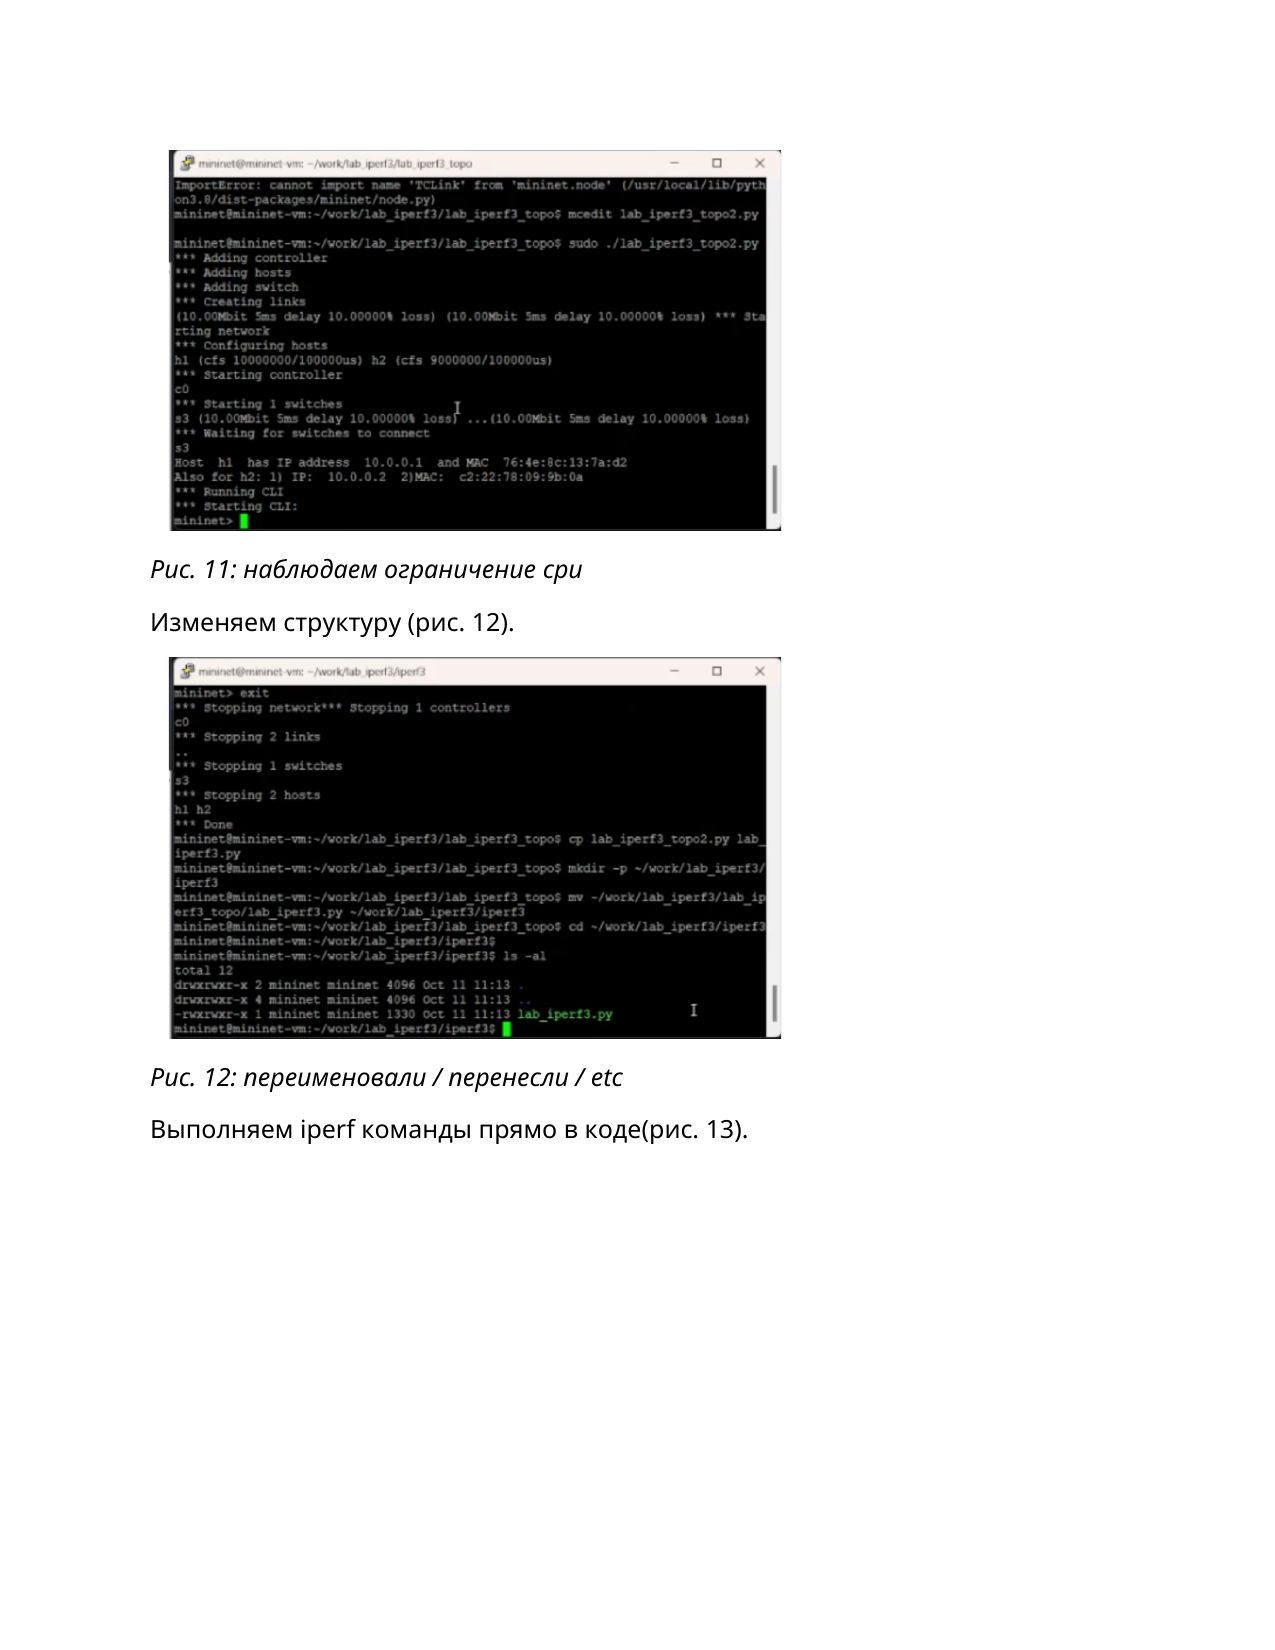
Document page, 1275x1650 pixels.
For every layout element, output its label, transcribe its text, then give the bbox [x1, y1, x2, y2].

text Рис. 12: переименовали / перенесли / etc [150, 1059, 1125, 1093]
text Изменяем структуру (рис. 12). [150, 605, 1125, 639]
picture [168, 657, 782, 1039]
picture [168, 150, 782, 531]
text Рис. 11: наблюдаем ограничение cpu [150, 552, 1125, 586]
text Выполняем iperf команды прямо в коде(рис. 13). [150, 1112, 1125, 1146]
